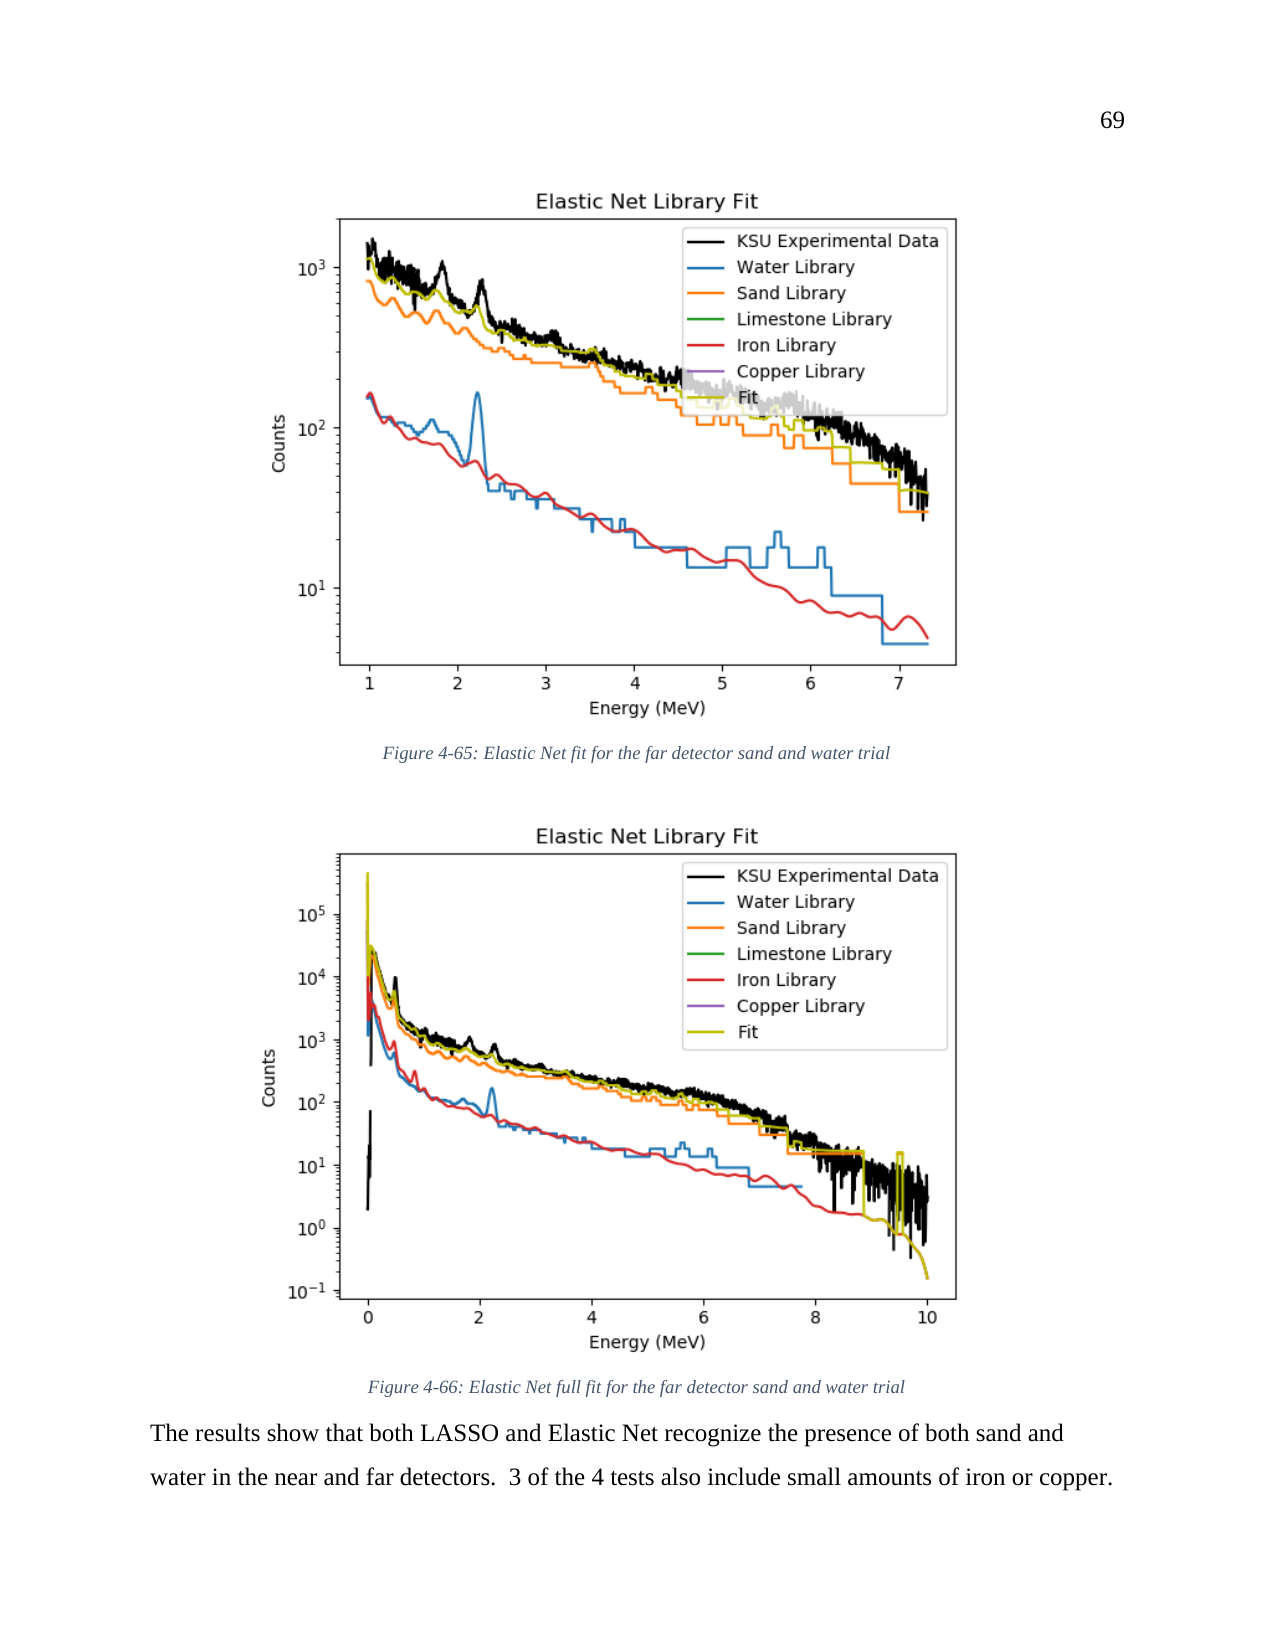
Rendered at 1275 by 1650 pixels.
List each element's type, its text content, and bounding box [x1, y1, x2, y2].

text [150, 1418, 1125, 1490]
text Figure 4-66: Elastic Net full fit for the far detector sand and water trial [150, 1376, 1125, 1398]
text Figure 4-65: Elastic Net fit for the far detector sand and water trial [150, 742, 1125, 763]
picture [241, 784, 1034, 1362]
picture [241, 150, 1034, 728]
